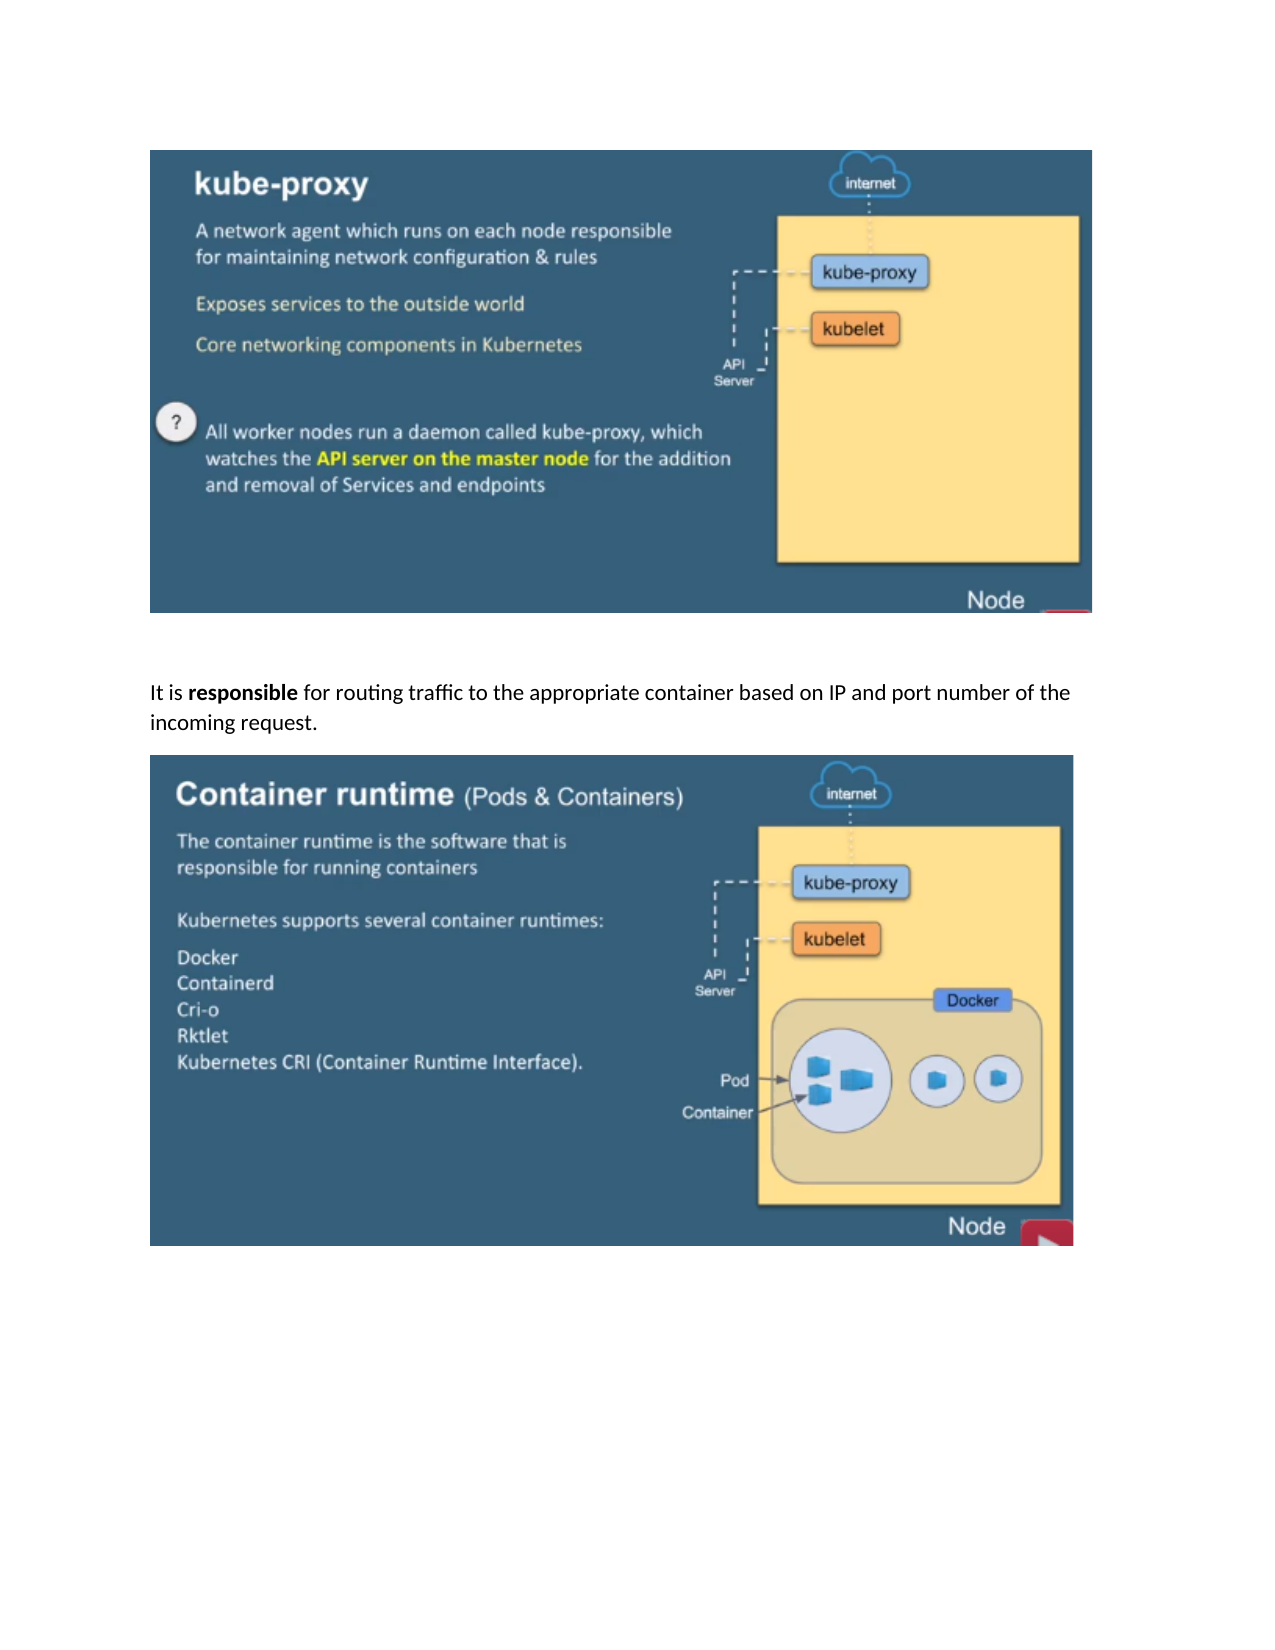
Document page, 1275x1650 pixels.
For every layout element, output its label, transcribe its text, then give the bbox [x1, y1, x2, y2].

text It is responsible for routing traffic to the appropriate container based on IP and port number of the incoming request. [150, 678, 1125, 736]
picture [150, 755, 1074, 1246]
picture [150, 150, 1093, 613]
